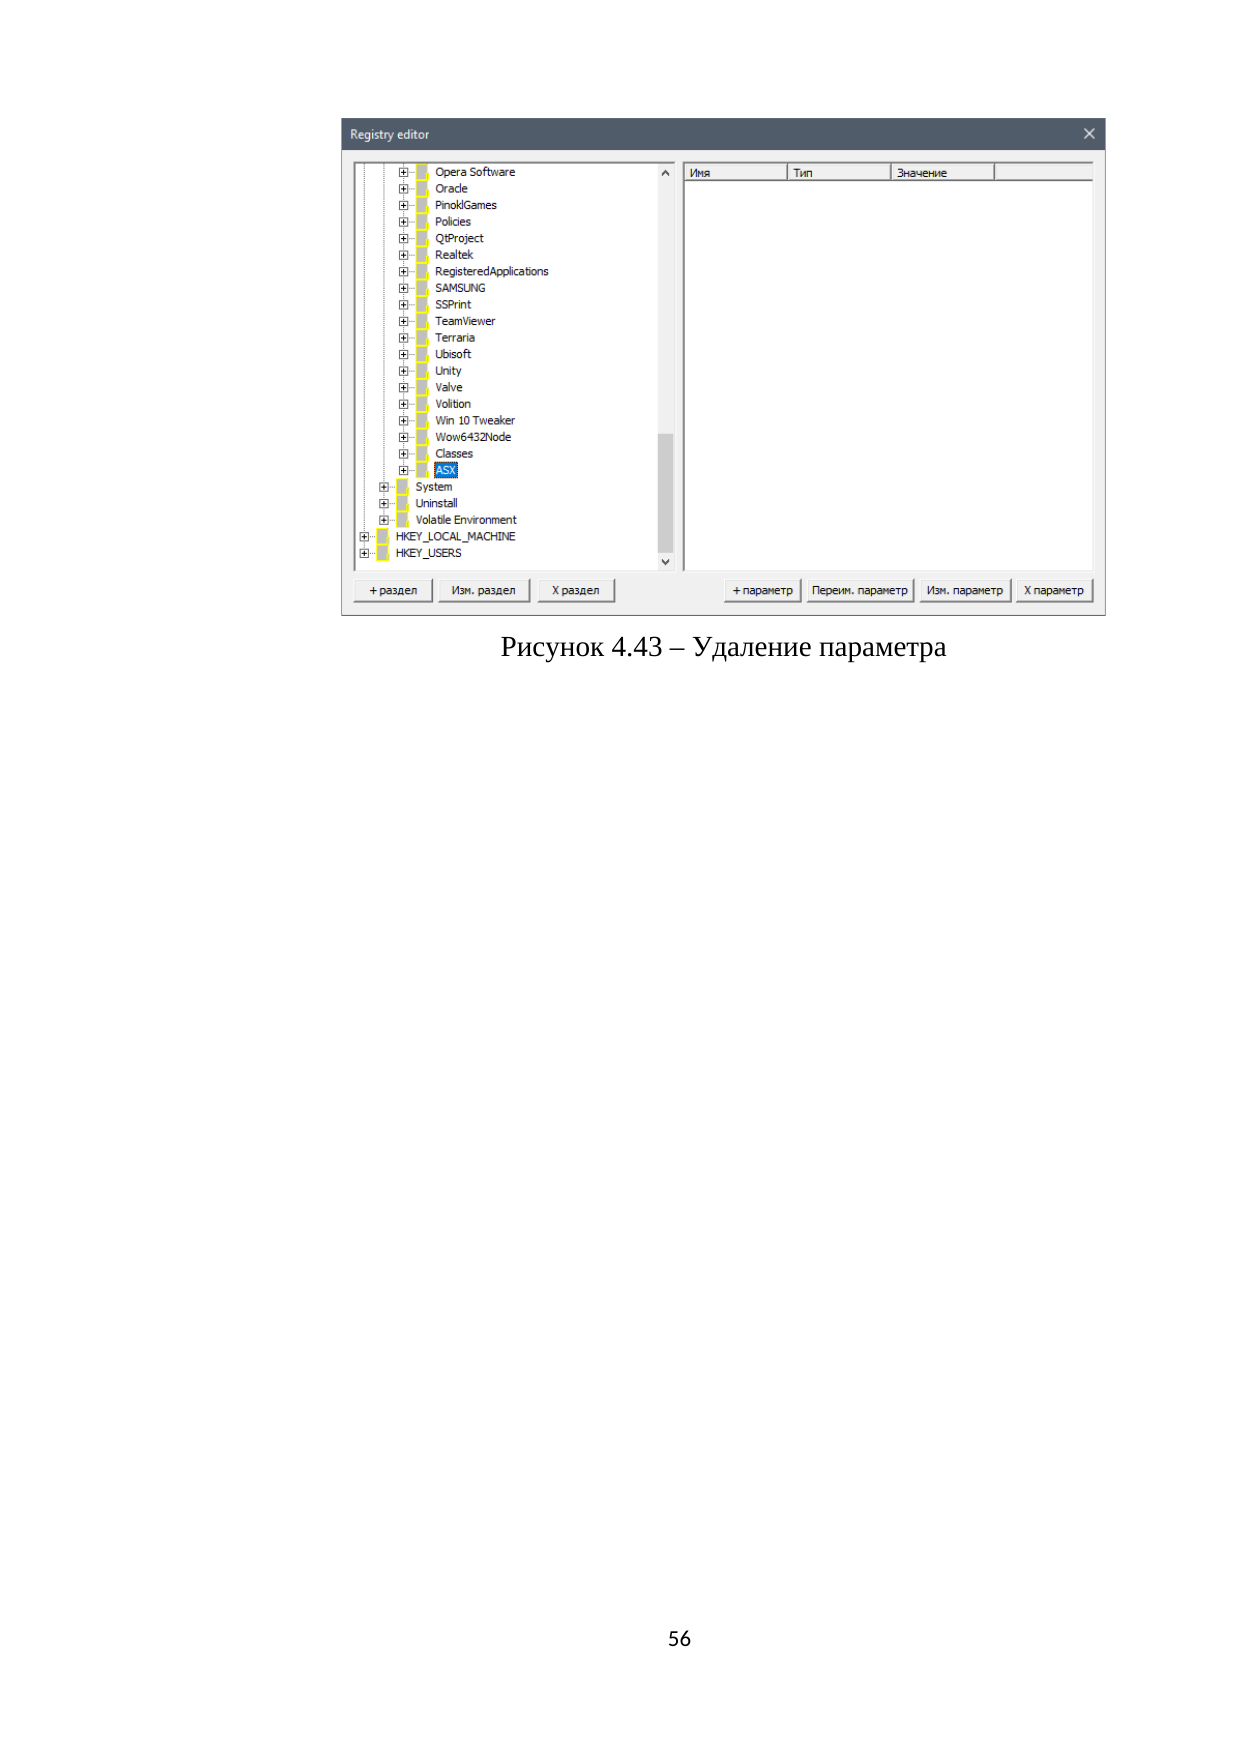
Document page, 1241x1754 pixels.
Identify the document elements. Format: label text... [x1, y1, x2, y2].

text Рисунок 4.43 – Удаление параметра [177, 629, 1181, 663]
picture [341, 118, 1106, 616]
